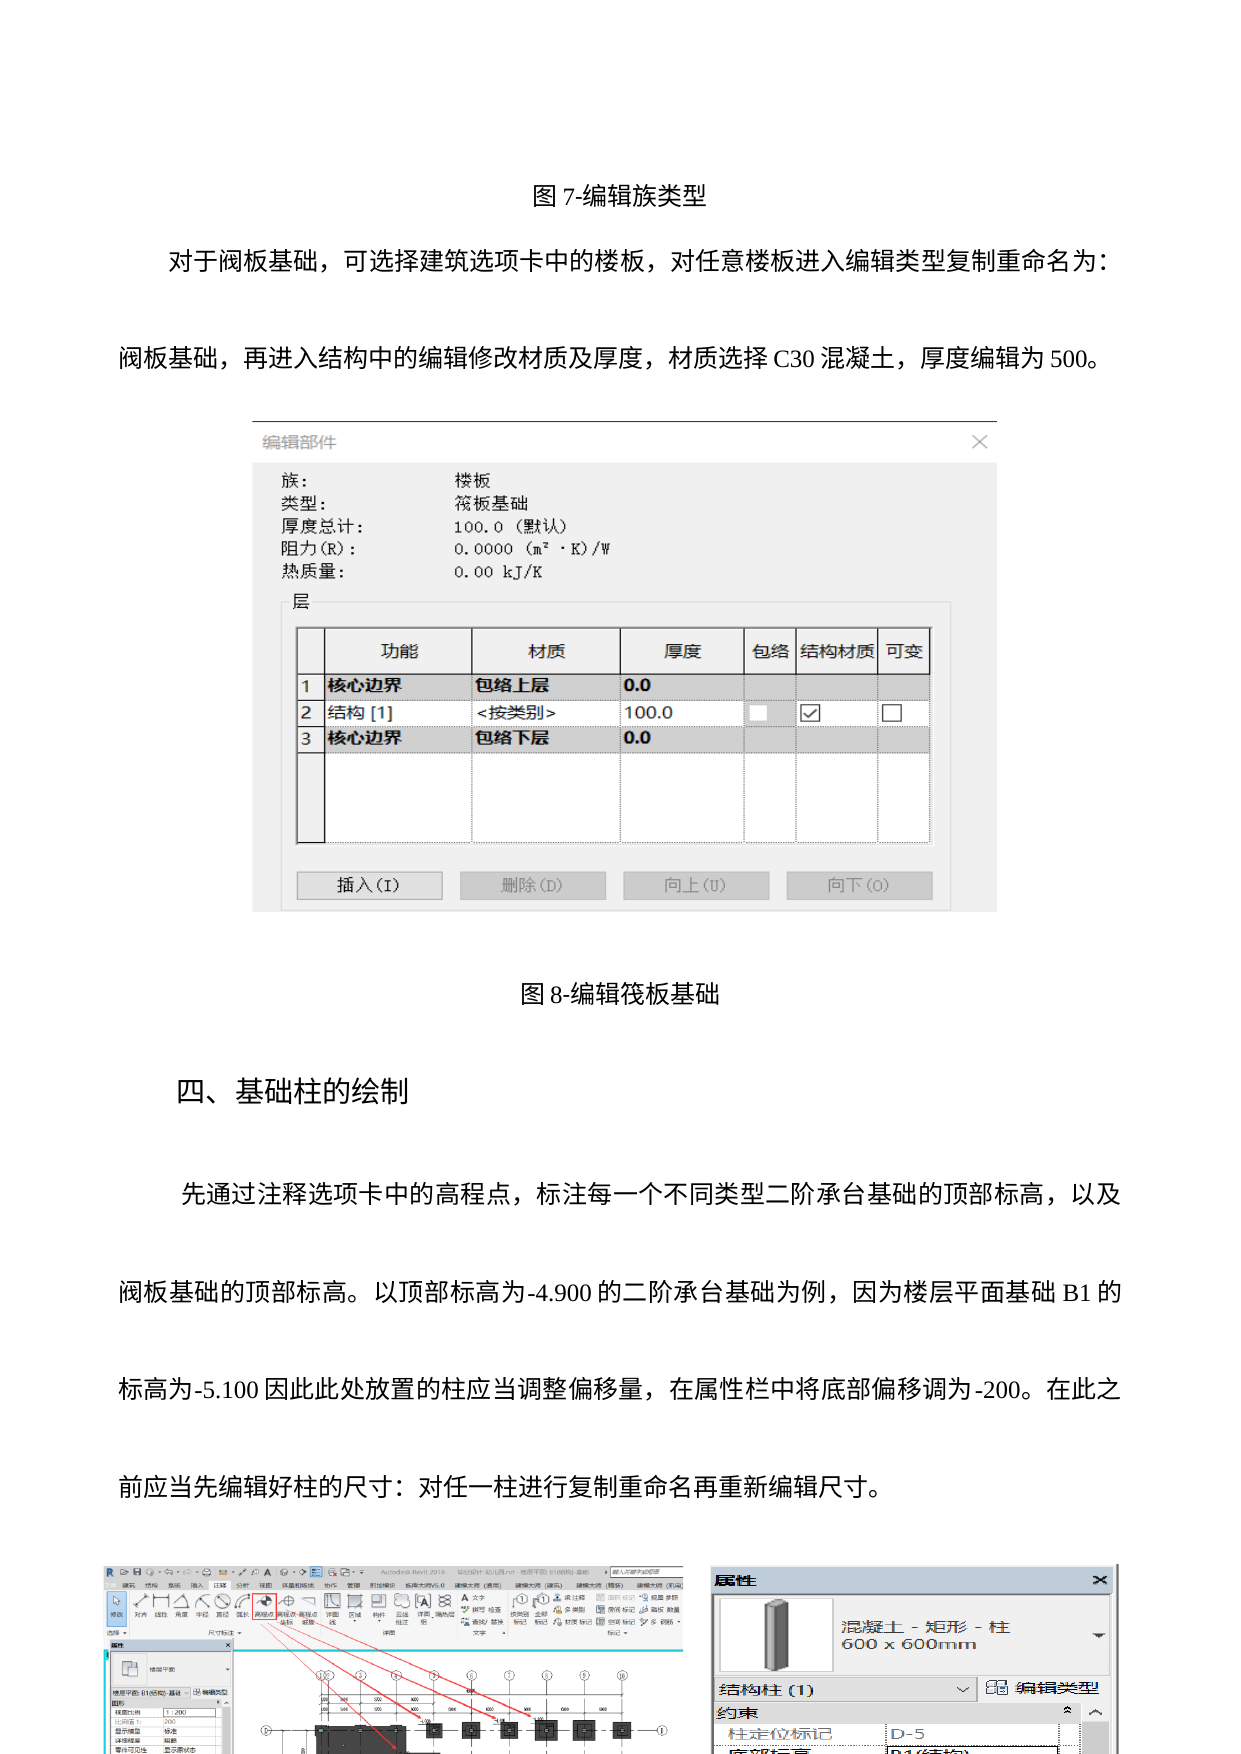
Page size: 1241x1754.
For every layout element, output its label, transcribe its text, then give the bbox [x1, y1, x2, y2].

list 对于阀板基础，可选择建筑选项卡中的楼板，对任意楼板进入编辑类型复制重命名为：阀板基础，再进入结构中的编辑修改材质及厚度，材质选择C30混凝土，厚度编辑为500。 [118, 227, 1122, 389]
subtitle 四、基础柱的绘制 [118, 1058, 1122, 1123]
text 图7-编辑族类型 [118, 162, 1122, 227]
list 先通过注释选项卡中的高程点，标注每一个不同类型二阶承台基础的顶部标高，以及阀板基础的顶部标高。以顶部标高为-4.900的二阶承台基础为例，因为楼层平面基础B1的标高为-5.100因此此处放置的柱应当调整偏移量，在属性栏中将底部偏移调为-200。在此之前应当先编辑好柱的尺寸：对任一柱进行复制重命名再重新编辑尺寸。 [118, 1160, 1122, 1518]
picture [710, 1564, 1119, 1754]
text 图8-编辑筏板基础 [118, 960, 1122, 1025]
picture [252, 421, 997, 912]
picture [103, 1566, 684, 1754]
